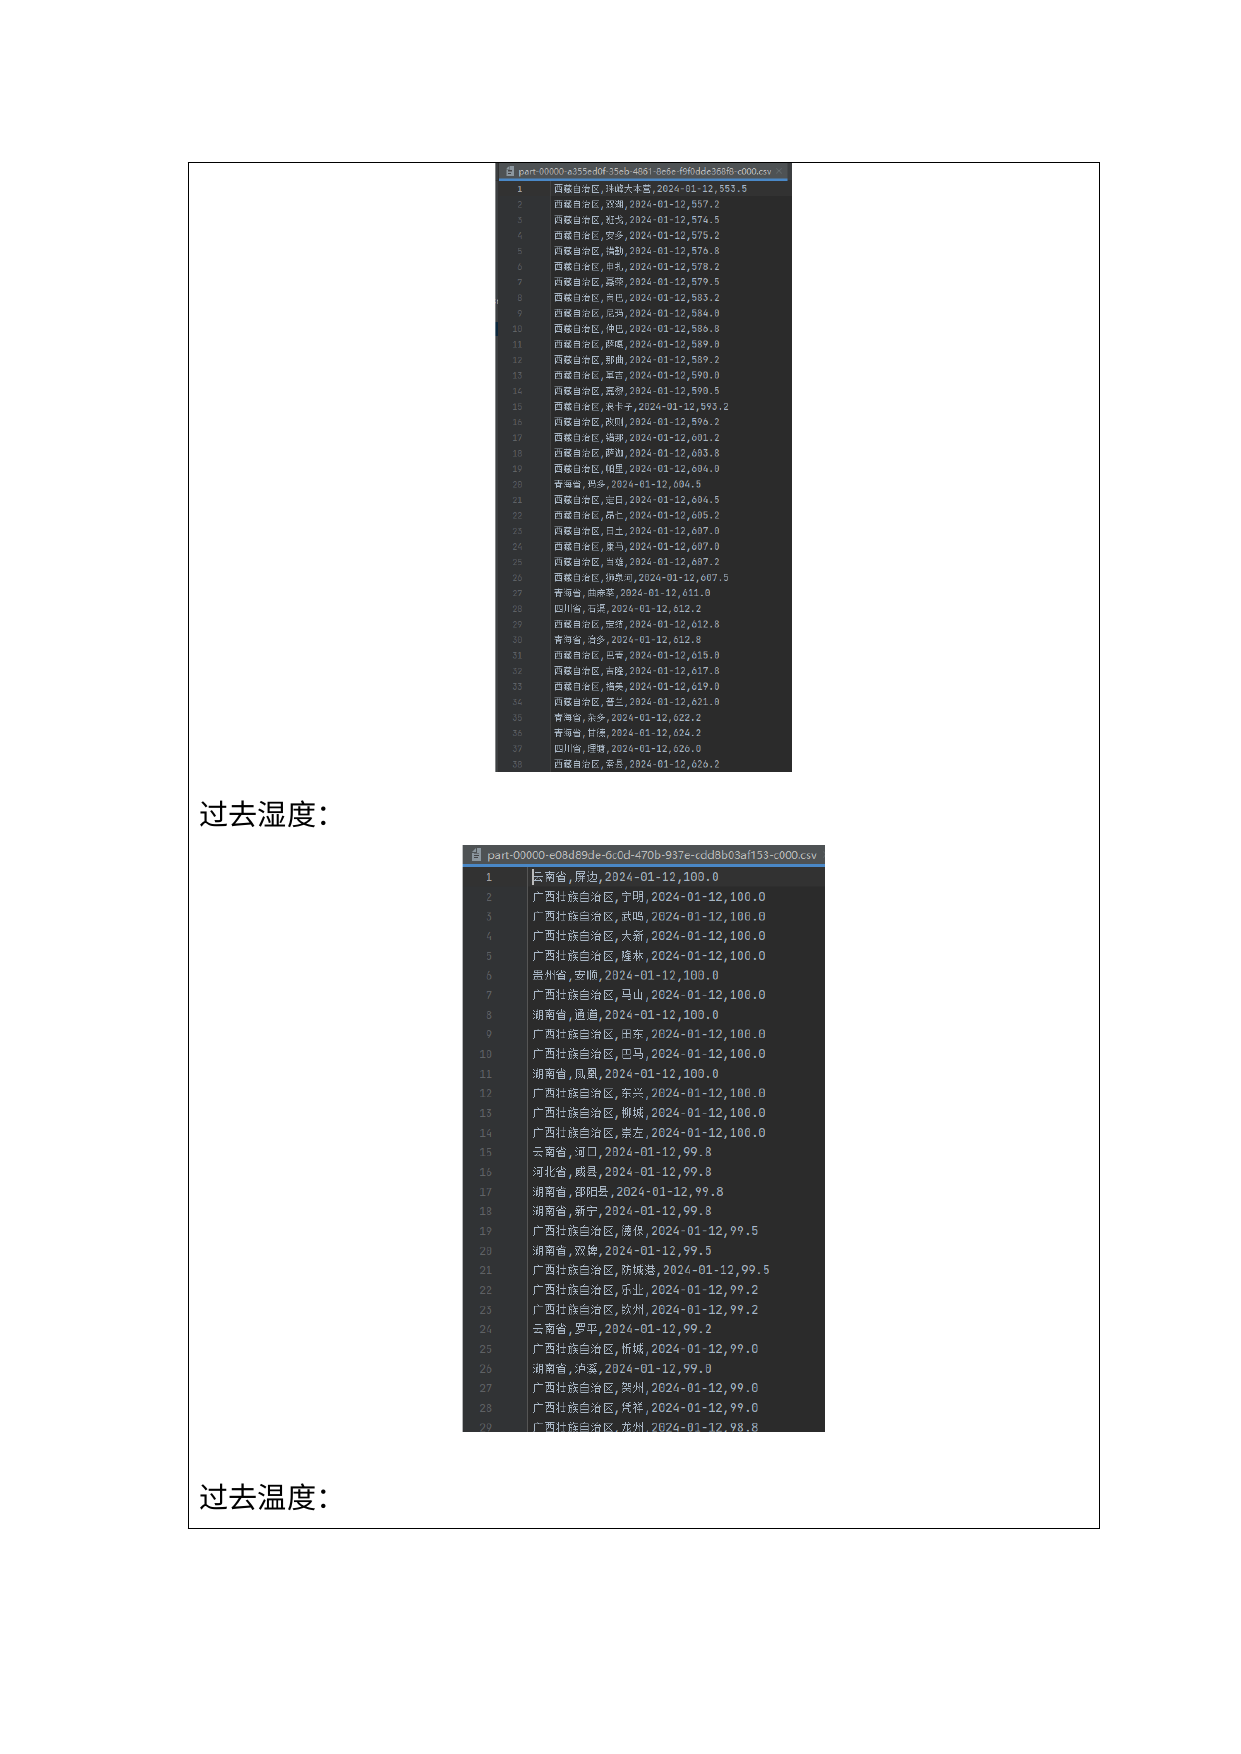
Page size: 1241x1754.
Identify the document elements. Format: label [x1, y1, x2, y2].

table_header [189, 163, 1099, 1528]
picture [462, 845, 825, 1432]
picture [495, 163, 792, 772]
